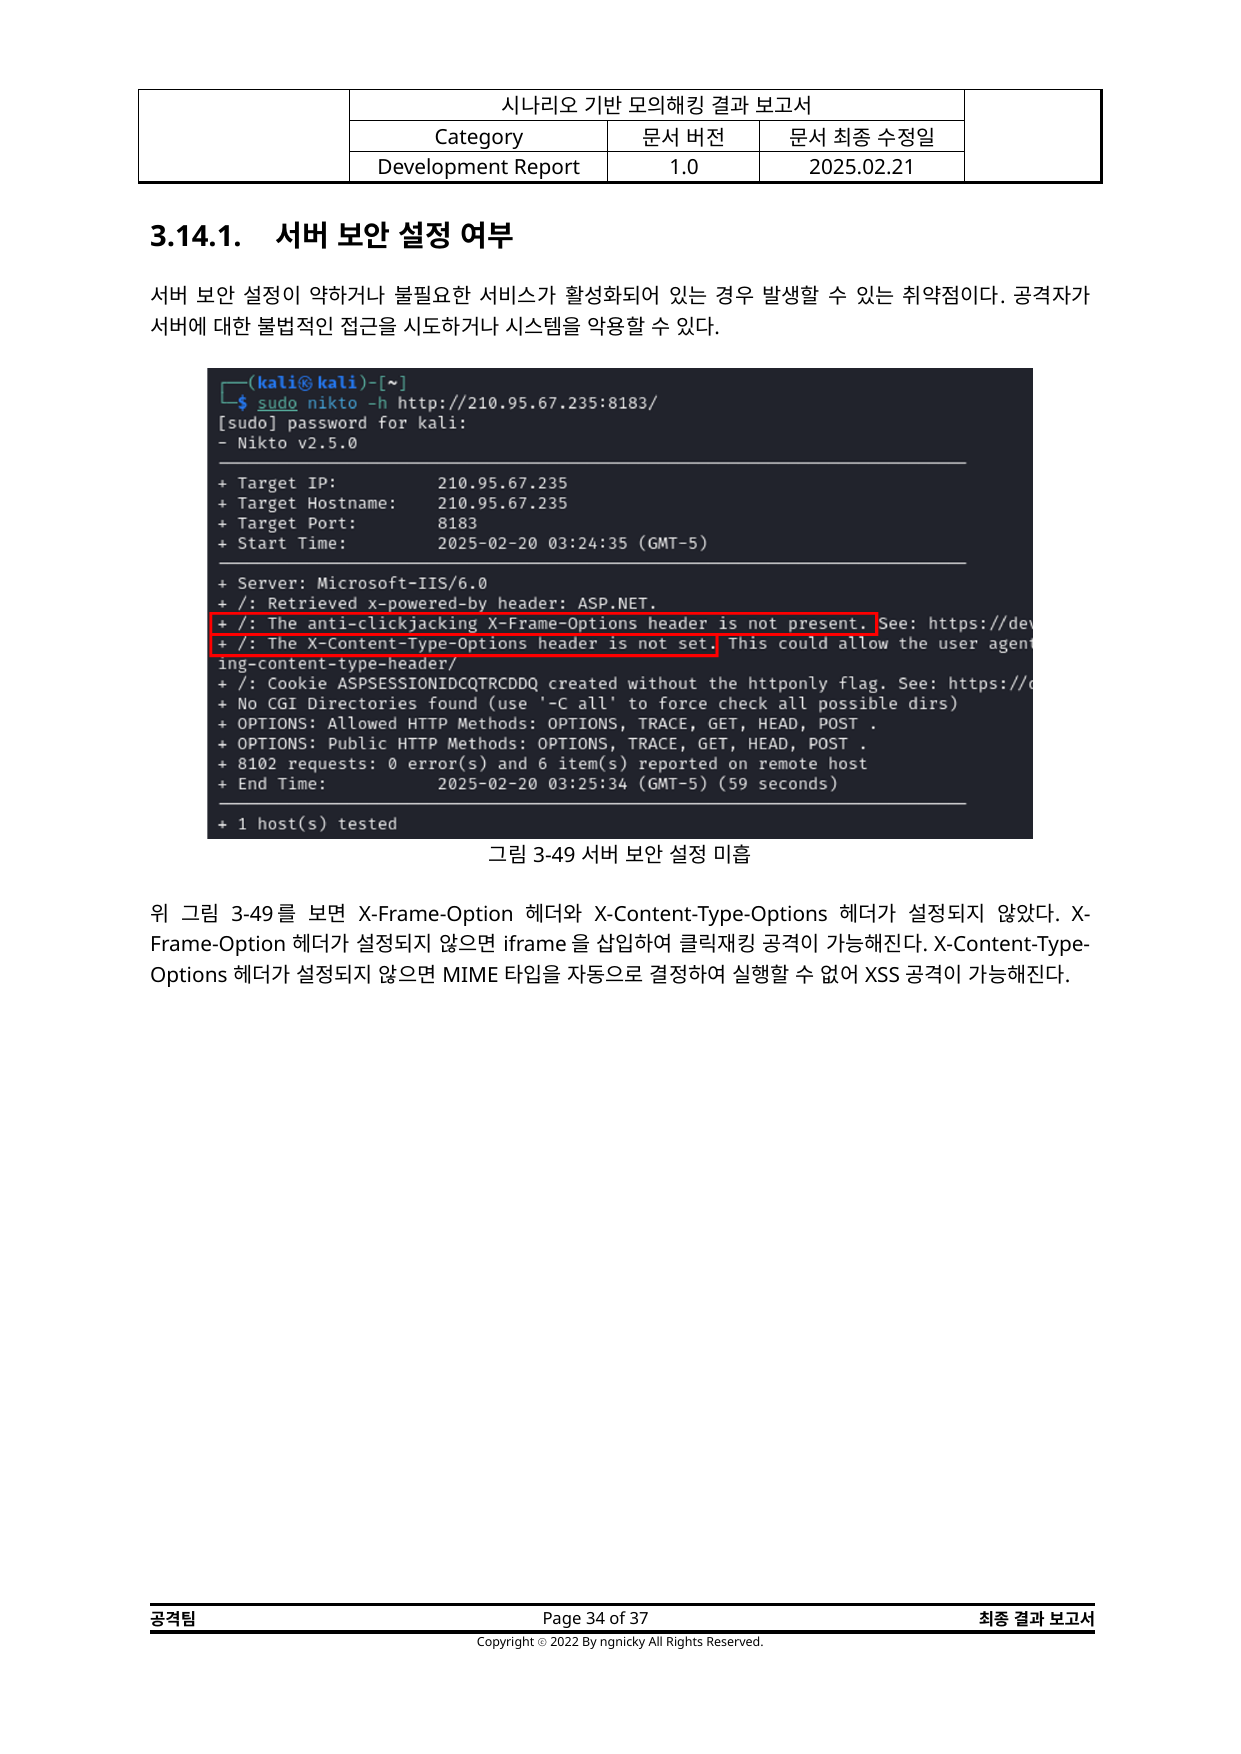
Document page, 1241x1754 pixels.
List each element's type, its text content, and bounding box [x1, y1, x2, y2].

text 서버 보안 설정이 약하거나 불필요한 서비스가 활성화되어 있는 경우 발생할 수 있는 취약점이다. 공격자가 서버에 대한 불법적인 접근을 시도하거나 시스템을 악용할 수 있다. [150, 279, 1090, 340]
subtitle 서버 보안 설정 여부 [150, 212, 1090, 254]
picture [207, 368, 1033, 839]
